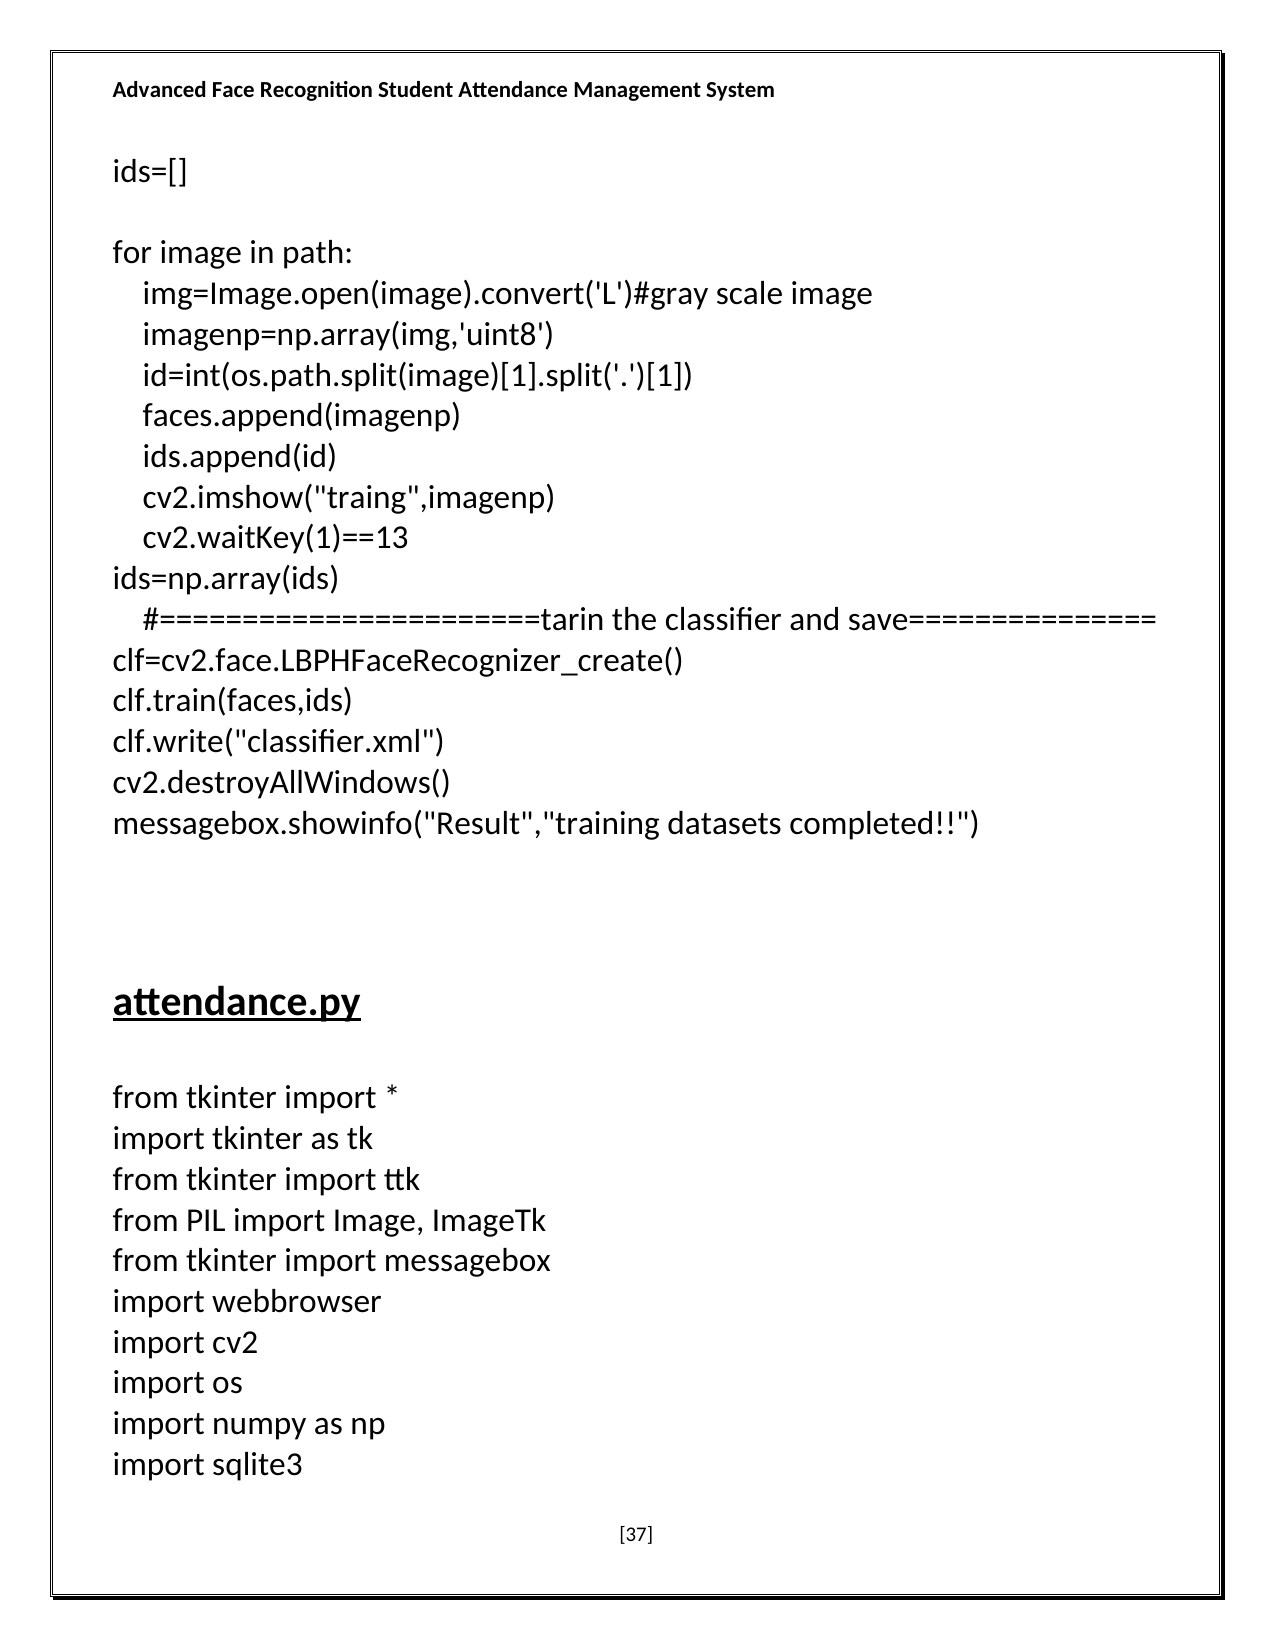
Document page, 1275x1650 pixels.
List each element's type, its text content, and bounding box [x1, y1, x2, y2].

text img=Image.open(image).convert('L')#gray scale image [112, 272, 1159, 313]
text faces.append(imagenp) [112, 394, 1159, 435]
text import cv2 [112, 1321, 1159, 1361]
text imagenp=np.array(img,'uint8') [112, 313, 1159, 354]
text from tkinter import messagebox [112, 1239, 1159, 1280]
text for image in path: [112, 231, 1159, 272]
text cv2.imshow("traing",imagenp) [112, 476, 1159, 517]
text ids=[] [112, 150, 1159, 191]
text import sqlite3 [112, 1443, 1159, 1484]
text from tkinter import * [112, 1076, 1159, 1117]
text clf.train(faces,ids) [112, 679, 1159, 720]
text ids.append(id) [112, 435, 1159, 476]
text messagebox.showinfo("Result","training datasets completed!!") [112, 802, 1159, 842]
text cv2.waitKey(1)==13 [112, 517, 1159, 557]
text clf=cv2.face.LBPHFaceRecognizer_create() [112, 639, 1159, 679]
text import os [112, 1361, 1159, 1402]
text import numpy as np [112, 1402, 1159, 1443]
text id=int(os.path.split(image)[1].split('.')[1]) [112, 354, 1159, 394]
text from PIL import Image, ImageTk [112, 1198, 1159, 1239]
text #=======================tarin the classifier and save=============== [112, 598, 1159, 639]
text from tkinter import ttk [112, 1158, 1159, 1198]
text clf.write("classifier.xml") [112, 720, 1159, 761]
text attendance.py [112, 975, 1159, 1026]
text import webbrowser [112, 1280, 1159, 1321]
text import tkinter as tk [112, 1117, 1159, 1158]
text cv2.destroyAllWindows() [112, 761, 1159, 802]
text ids=np.array(ids) [112, 557, 1159, 598]
